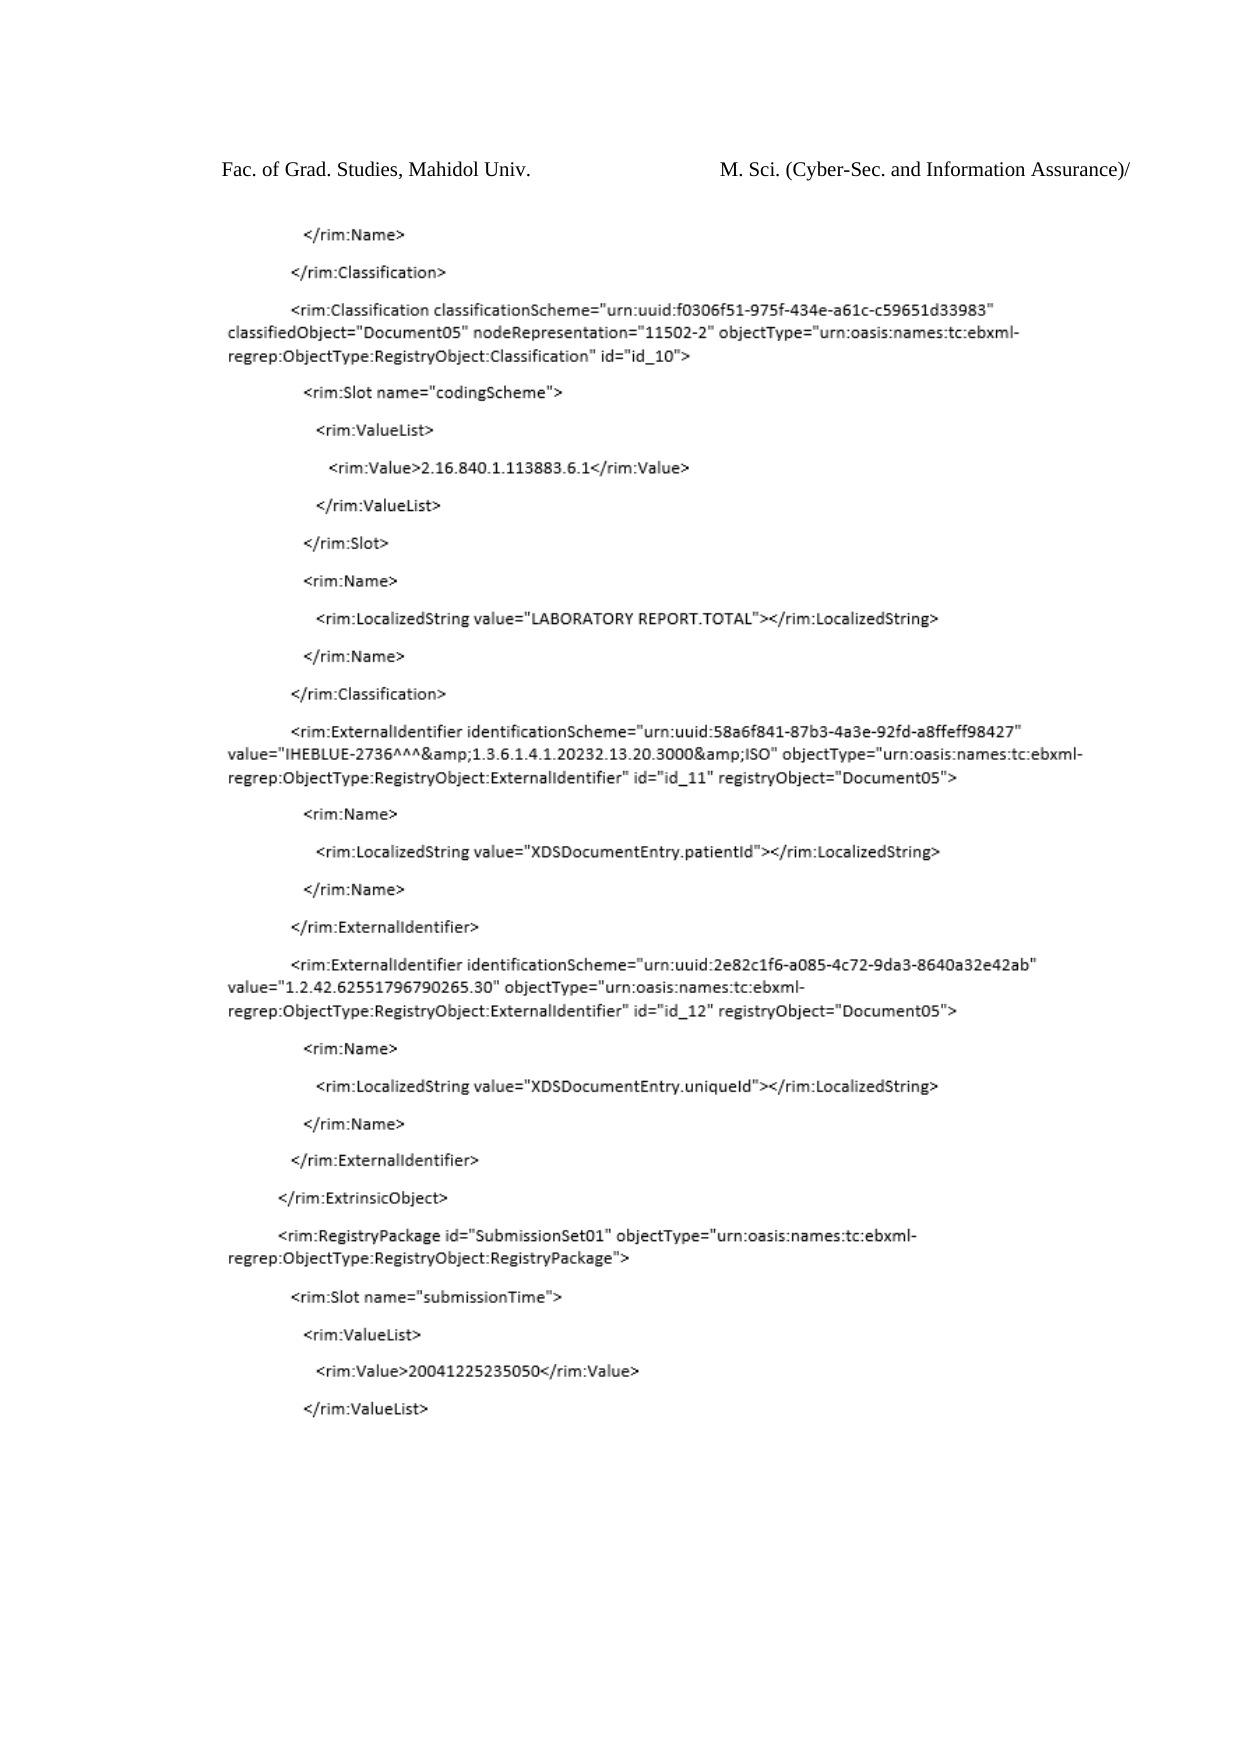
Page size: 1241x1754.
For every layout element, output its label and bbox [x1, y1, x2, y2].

picture [221, 221, 1105, 1423]
